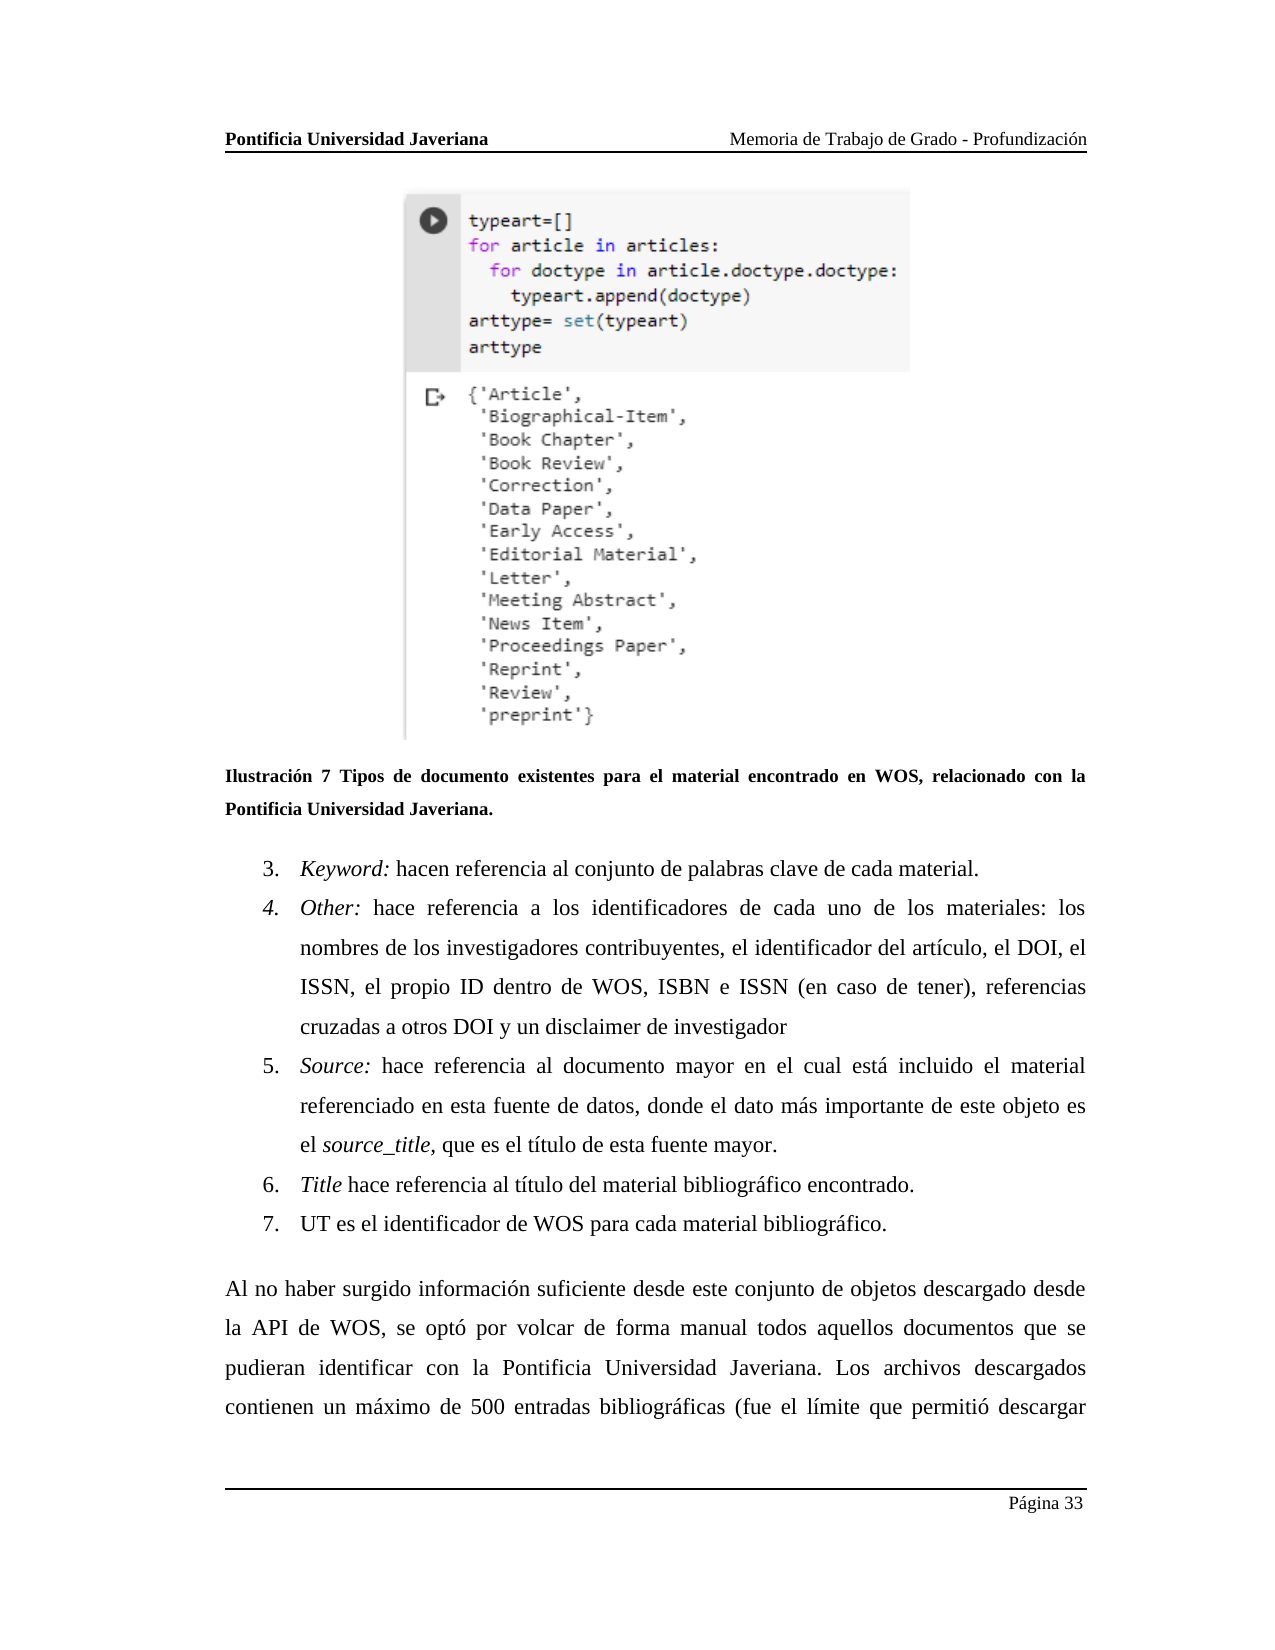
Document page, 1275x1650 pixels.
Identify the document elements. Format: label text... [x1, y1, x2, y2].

list Other: hace referencia a los identificadores de cada uno de los materiales: los nombres de los investigadores contribuyentes, el identificador del artículo, el DOI, el ISSN, el propio ID dentro de WOS, ISBN e ISSN (en caso de tener), referencias cruzadas a otros DOI y un disclaimer de investigador [262, 894, 1087, 1039]
text Ilustración 7 Tipos de documento existentes para el material encontrado en WOS, relacionado con la Pontificia Universidad Javeriana. [225, 765, 1087, 819]
list Source: hace referencia al documento mayor en el cual está incluido el material referenciado en esta fuente de datos, donde el dato más importante de este objeto es el source_title, que es el título de esta fuente mayor. [262, 1052, 1087, 1158]
picture [402, 187, 911, 740]
list Title hace referencia al título del material bibliográfico encontrado. [262, 1171, 1087, 1197]
list UT es el identificador de WOS para cada material bibliográfico. [262, 1210, 1087, 1237]
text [225, 1275, 1087, 1419]
list Keyword: hacen referencia al conjunto de palabras clave de cada material. [262, 855, 1087, 881]
